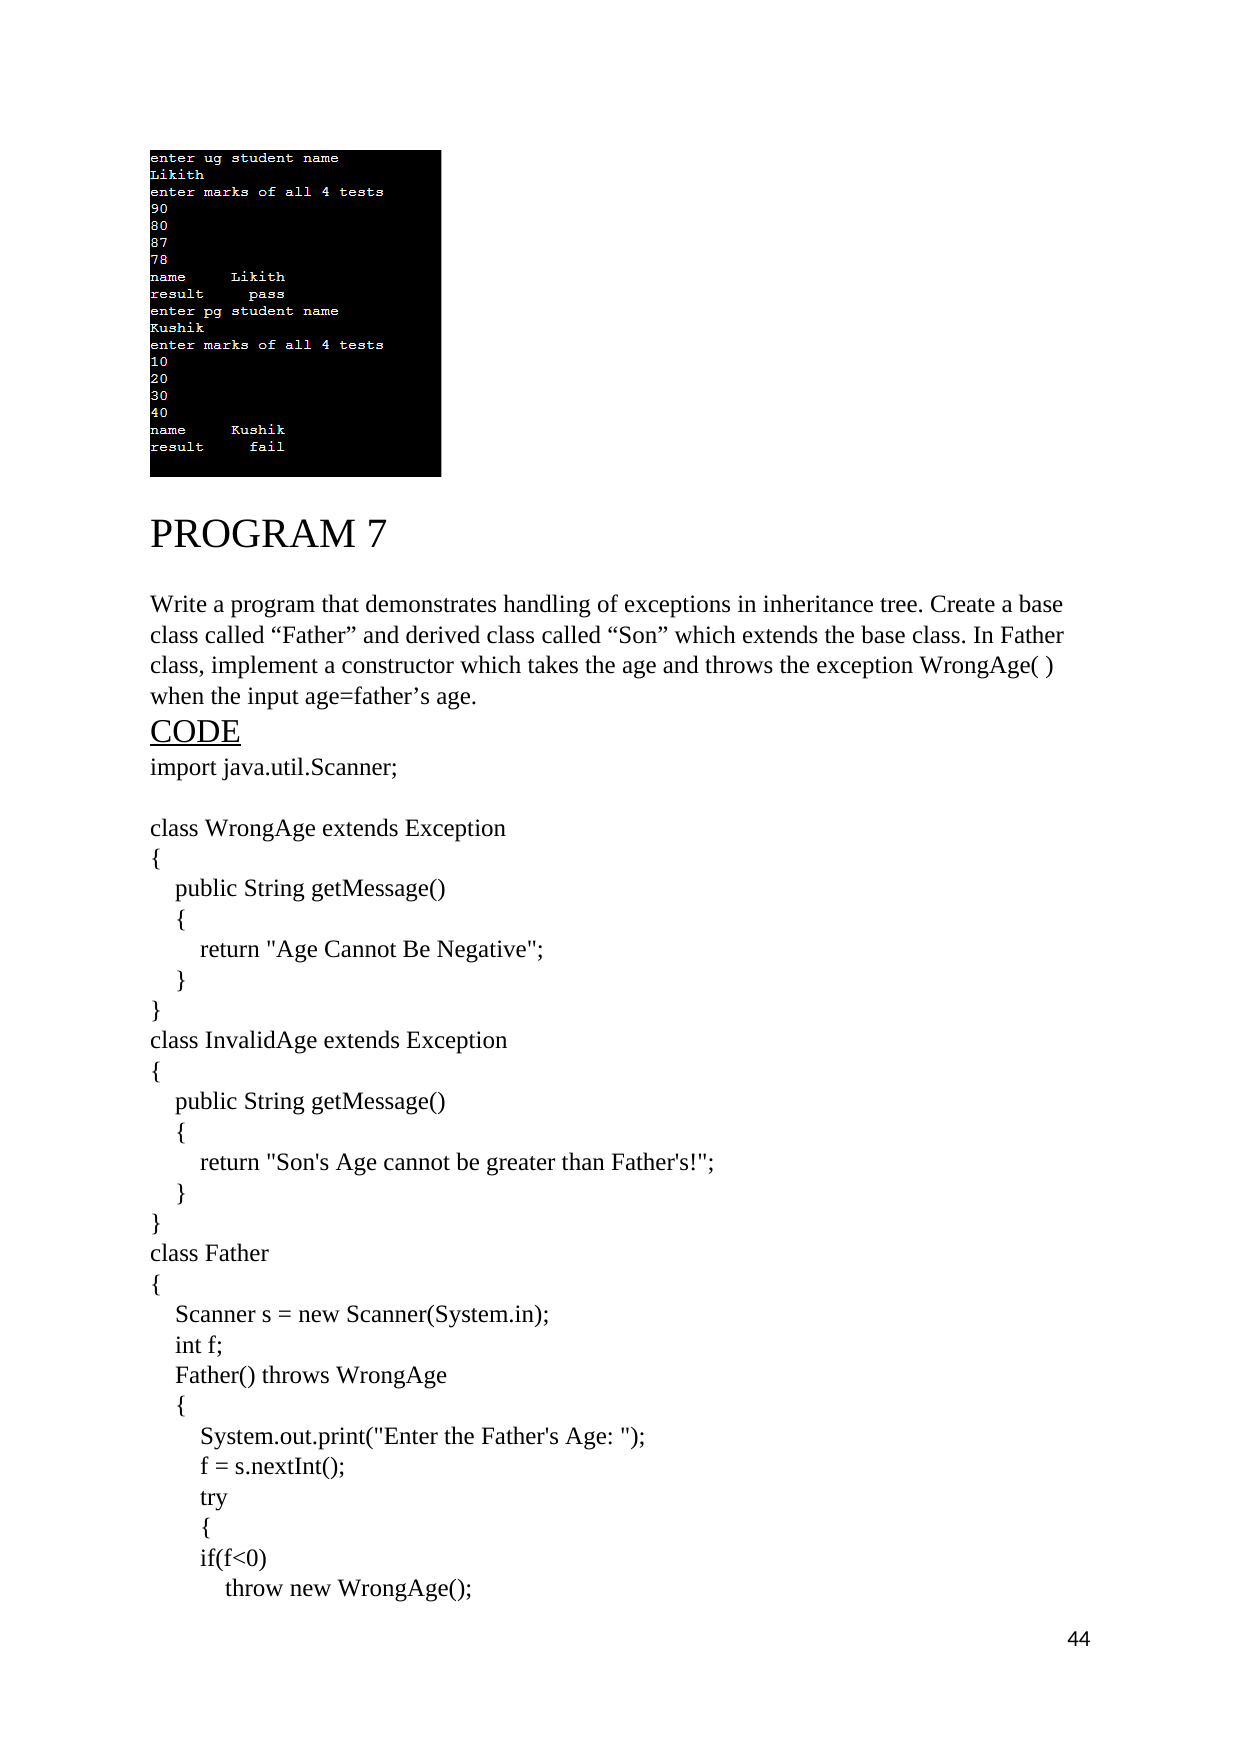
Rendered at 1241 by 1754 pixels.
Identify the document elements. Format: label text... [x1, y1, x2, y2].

text throw new WrongAge(); [150, 1573, 1090, 1602]
text class InvalidAge extends Exception [150, 1026, 1090, 1054]
text return "Age Cannot Be Negative"; [150, 934, 1090, 963]
text } [150, 965, 1090, 993]
text } [150, 995, 1090, 1024]
text class WrongAge extends Exception [150, 813, 1090, 841]
text f = s.nextInt(); [150, 1451, 1090, 1480]
text CODE [150, 711, 1090, 749]
text { [150, 1391, 1090, 1419]
text Father() throws WrongAge [150, 1360, 1090, 1389]
text Scanner s = new Scanner(System.in); [150, 1299, 1090, 1328]
text return "Son's Age cannot be greater than Father's!"; [150, 1147, 1090, 1176]
text System.out.print("Enter the Father's Age: "); [150, 1421, 1090, 1450]
text { [150, 1512, 1090, 1541]
text { [150, 843, 1090, 872]
text public String getMessage() [150, 873, 1090, 902]
text { [150, 904, 1090, 933]
text import java.util.Scanner; [150, 752, 1090, 781]
text class Father [150, 1238, 1090, 1267]
text int f; [150, 1330, 1090, 1358]
text } [150, 1208, 1090, 1237]
text Write a program that demonstrates handling of exceptions in inheritance tree. Create a base class called “Father” and derived class called “Son” which extends the base class. In Father class, implement a constructor which takes the age and throws the exception WrongAge( ) when the input age=father’s age. [150, 589, 1090, 709]
text { [150, 1269, 1090, 1298]
text public String getMessage() [150, 1086, 1090, 1115]
text { [150, 1056, 1090, 1085]
picture [150, 150, 442, 477]
text { [150, 1117, 1090, 1146]
text PROGRAM 7 [150, 508, 1090, 556]
text if(f<0) [150, 1543, 1090, 1571]
text try [150, 1482, 1090, 1511]
text } [150, 1178, 1090, 1206]
